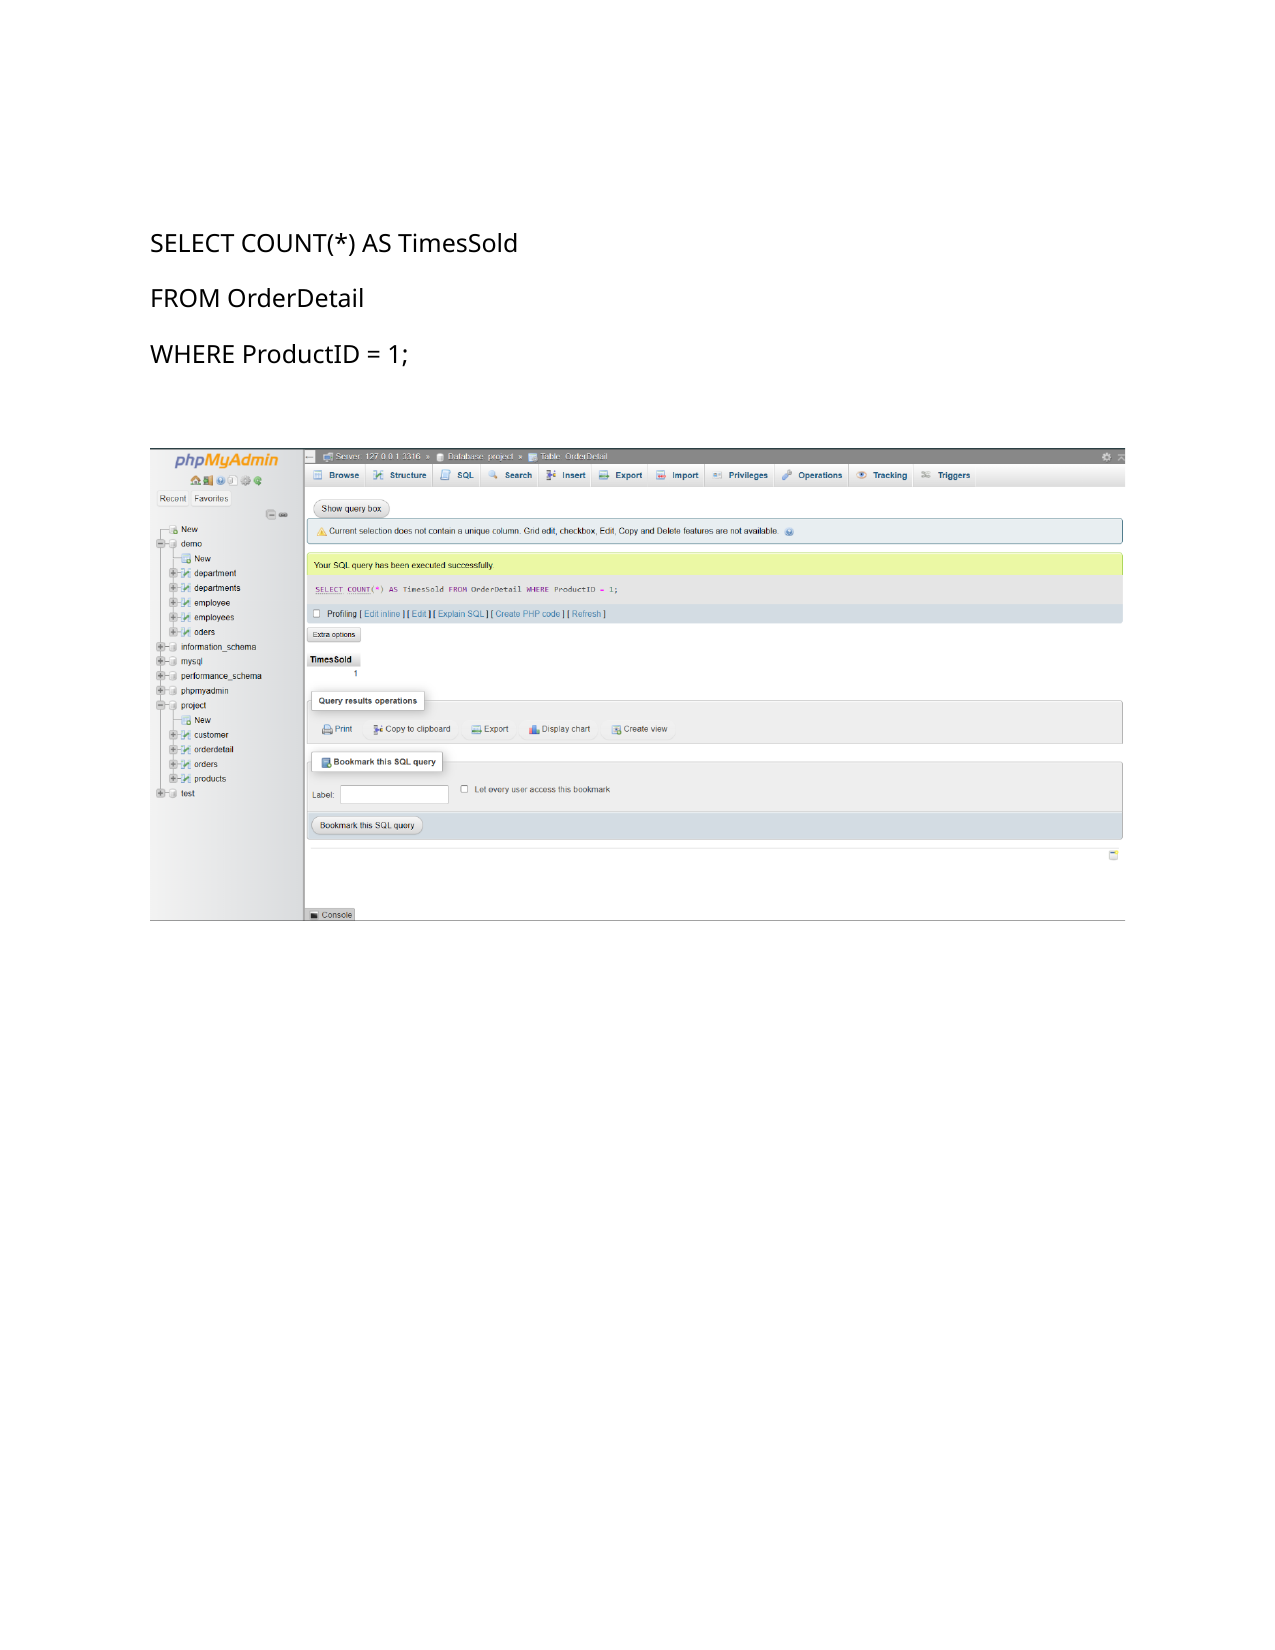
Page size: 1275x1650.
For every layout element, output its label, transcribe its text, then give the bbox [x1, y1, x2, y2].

text WHERE ProductID = 1; [150, 337, 1125, 371]
text FROM OrderDetail [150, 281, 1125, 315]
text SELECT COUNT(*) AS TimesSold [150, 225, 1125, 259]
picture [150, 448, 1125, 921]
